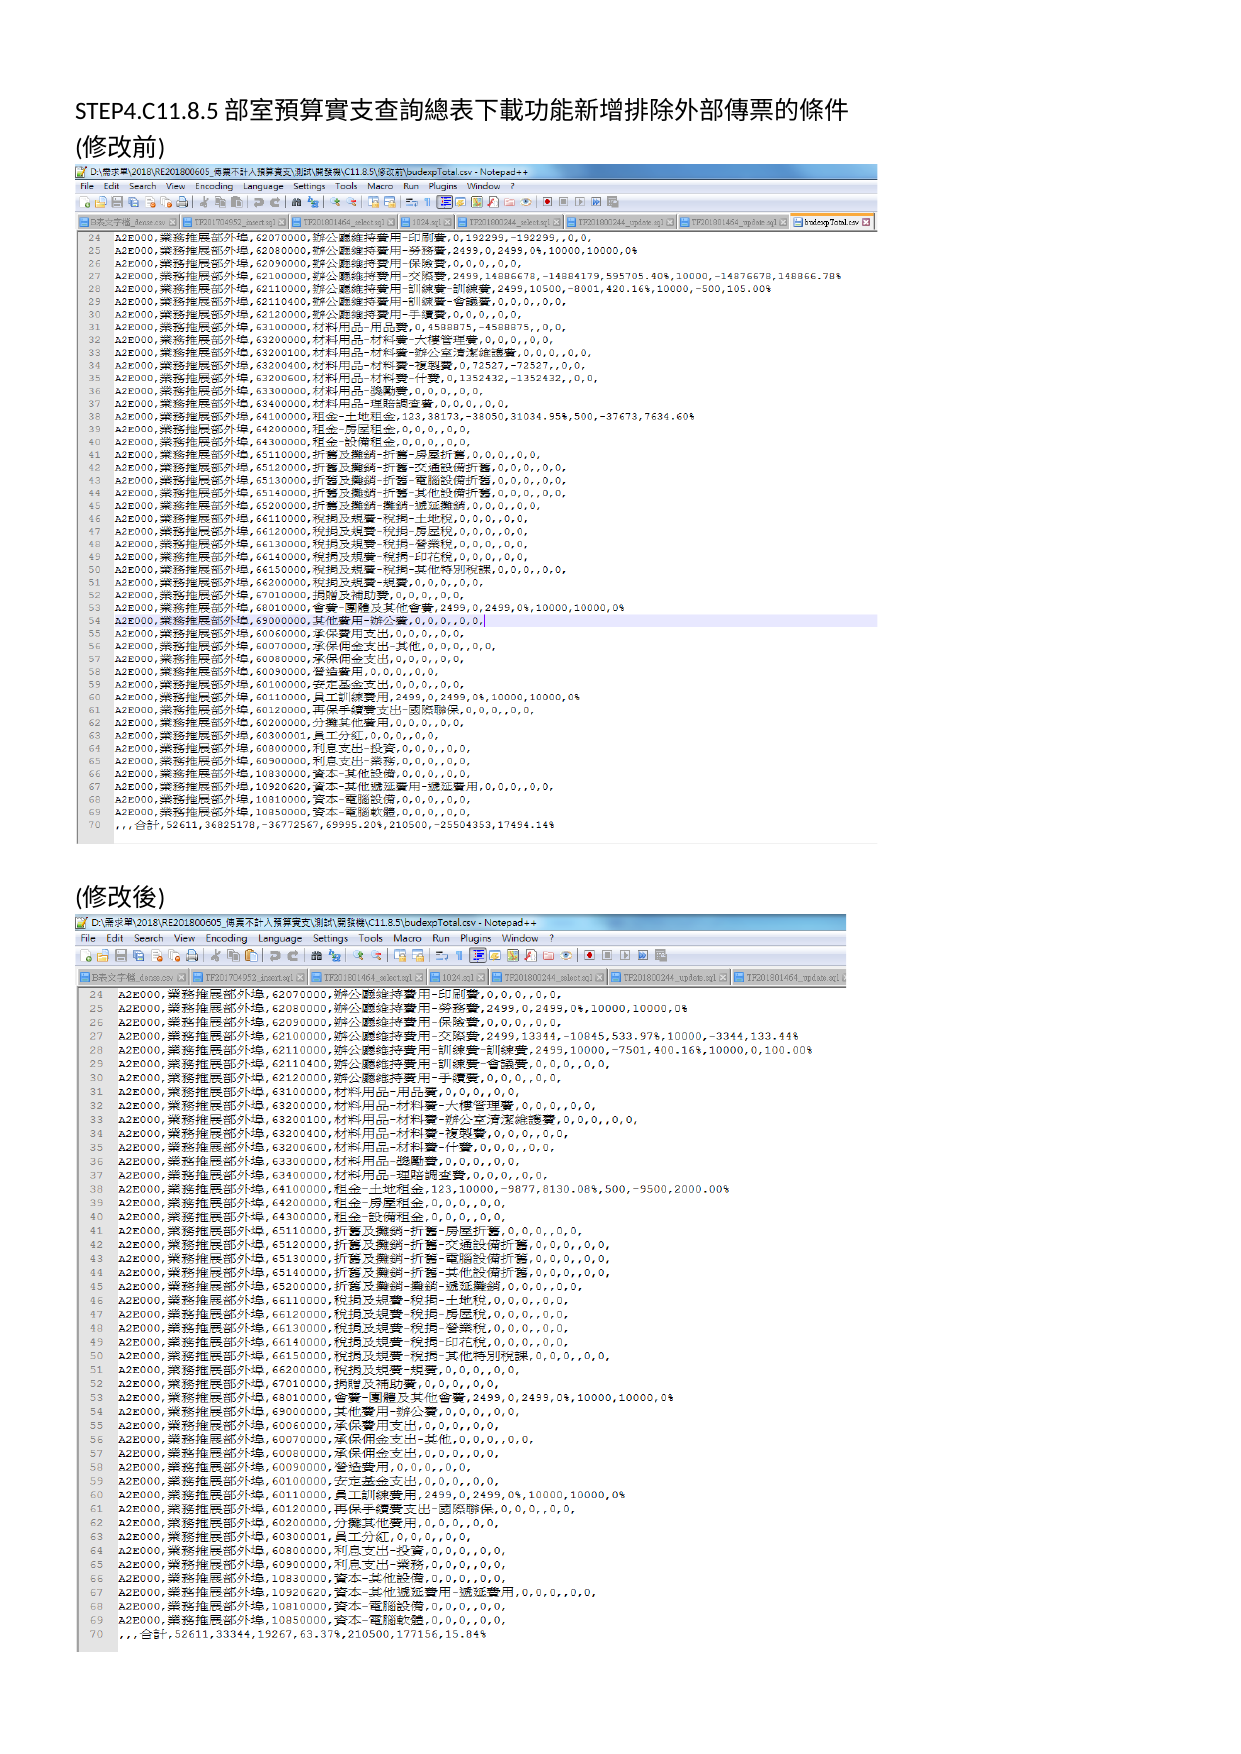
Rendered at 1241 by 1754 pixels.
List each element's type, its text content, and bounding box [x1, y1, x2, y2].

picture [75, 164, 878, 844]
text (修改後) [75, 877, 1165, 914]
picture [75, 914, 847, 1652]
text STEP4.C11.8.5部室預算實支查詢總表下載功能新增排除外部傳票的條件 [75, 89, 1165, 127]
text (修改前) [75, 127, 1165, 164]
